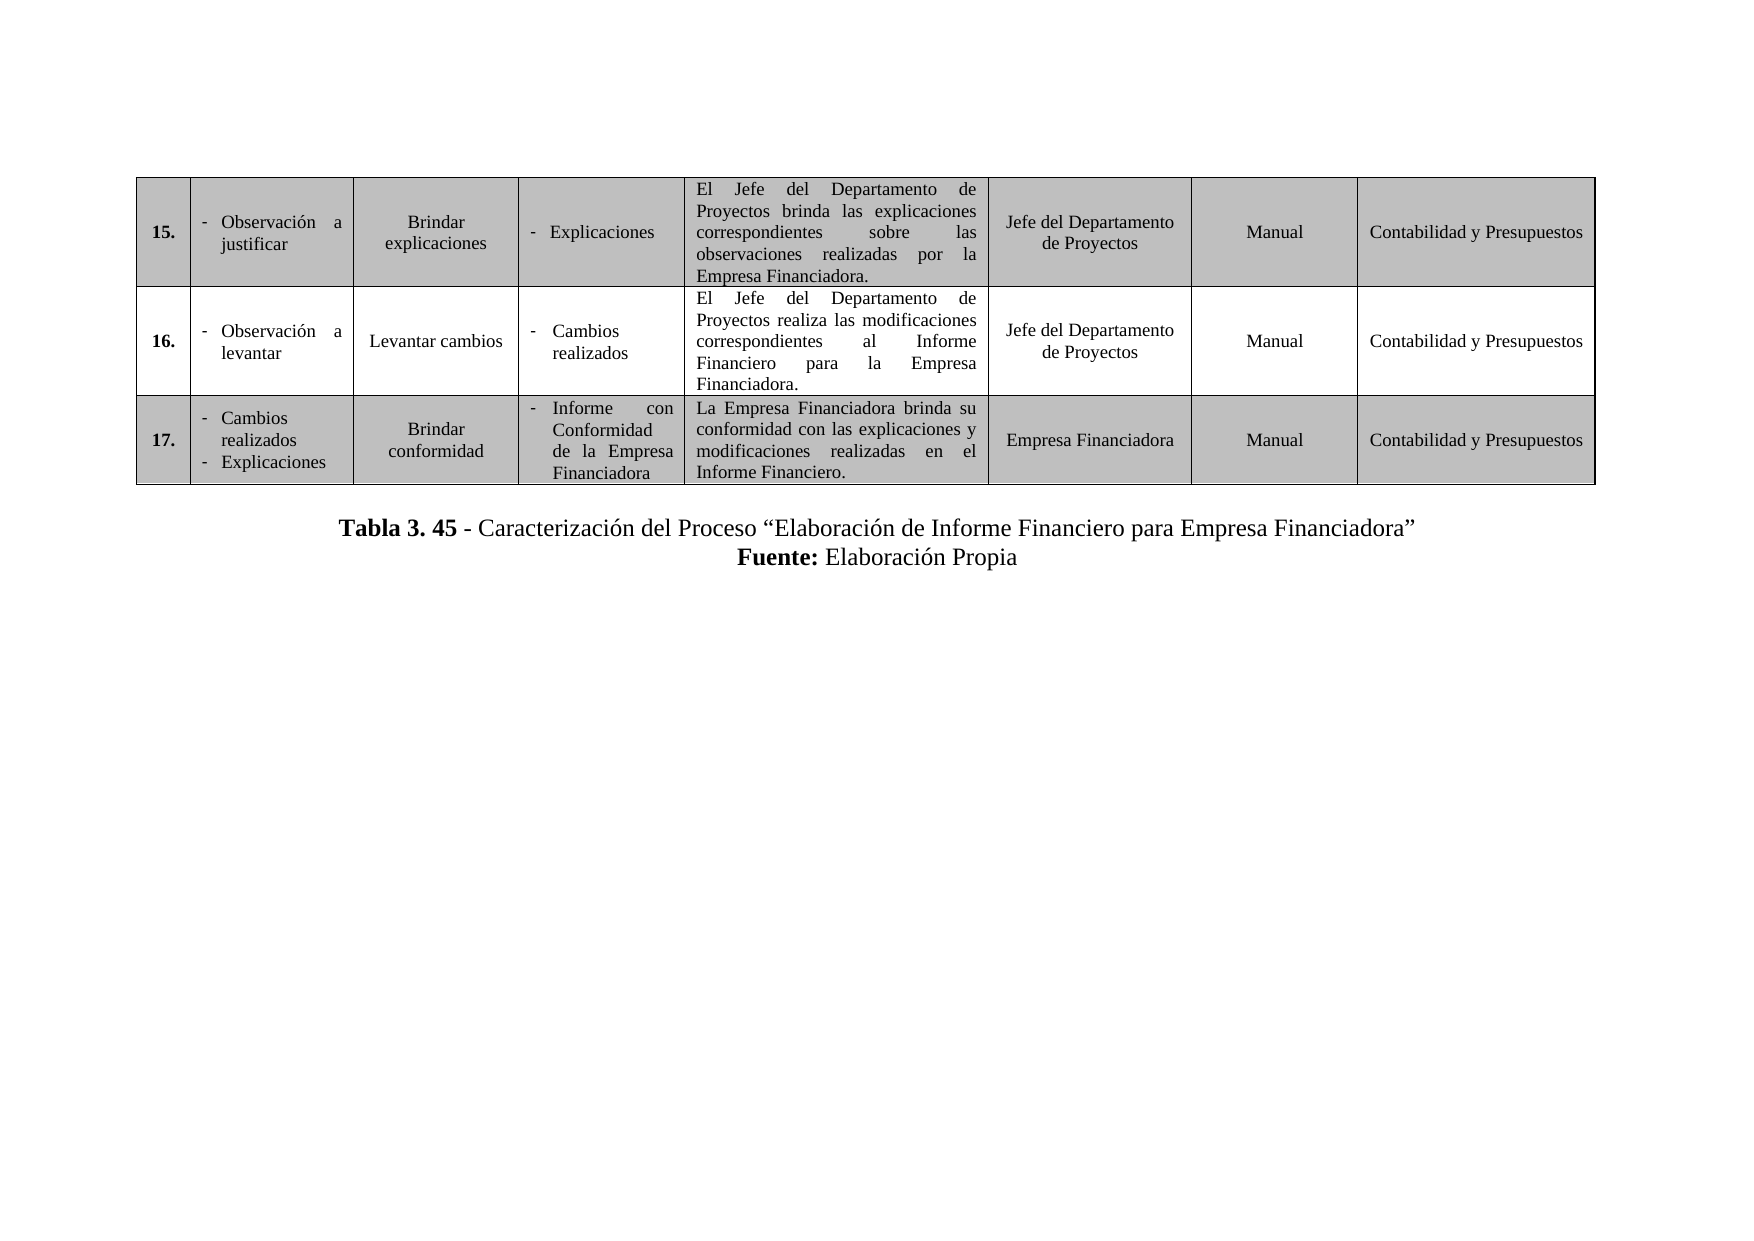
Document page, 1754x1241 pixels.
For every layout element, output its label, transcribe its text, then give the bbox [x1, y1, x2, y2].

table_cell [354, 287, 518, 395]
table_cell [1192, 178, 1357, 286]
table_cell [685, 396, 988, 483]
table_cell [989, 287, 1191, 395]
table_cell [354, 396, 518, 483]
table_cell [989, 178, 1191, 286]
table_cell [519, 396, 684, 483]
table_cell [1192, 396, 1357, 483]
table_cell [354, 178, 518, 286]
text Tabla 3. 45 - Caracterización del Proceso “Elaboración de Informe Financiero para Empresa Financiadora” [148, 513, 1606, 542]
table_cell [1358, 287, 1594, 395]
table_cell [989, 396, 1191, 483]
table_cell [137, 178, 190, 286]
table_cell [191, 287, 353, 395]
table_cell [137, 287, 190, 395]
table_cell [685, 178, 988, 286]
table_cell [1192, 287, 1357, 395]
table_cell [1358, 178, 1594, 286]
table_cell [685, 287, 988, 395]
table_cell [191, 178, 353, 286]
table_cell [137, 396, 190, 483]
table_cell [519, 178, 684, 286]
text Fuente: Elaboración Propia [148, 542, 1606, 571]
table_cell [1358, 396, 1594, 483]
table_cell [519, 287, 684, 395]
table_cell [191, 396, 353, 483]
